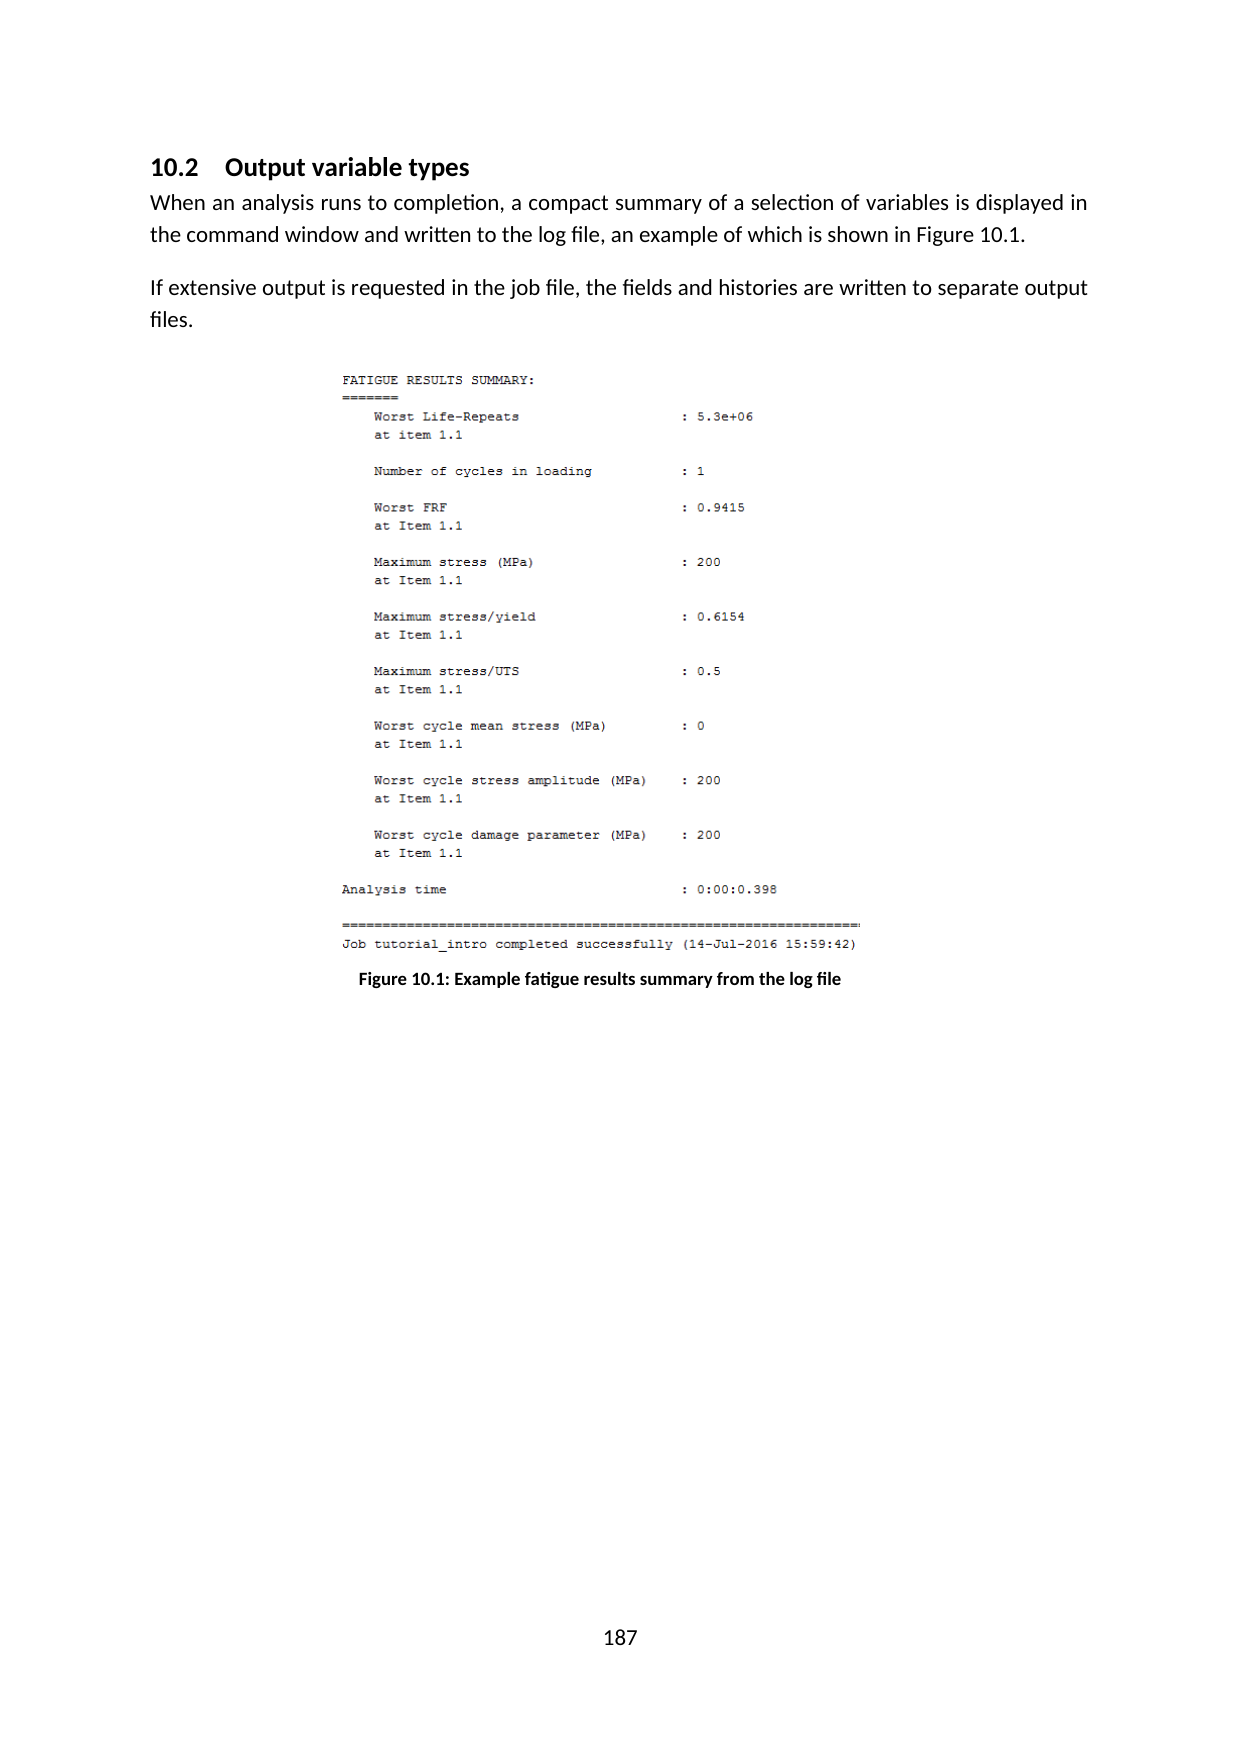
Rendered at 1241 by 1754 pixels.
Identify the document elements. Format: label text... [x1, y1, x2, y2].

text If extensive output is requested in the job file, the fields and histories are written to separate output files. [150, 273, 1090, 333]
text When an analysis runs to completion, a compact summary of a selection of variables is displayed in the command window and written to the log file, an example of which is shown in Figure 10.1. [150, 188, 1090, 248]
subtitle 10.2 Output variable types [150, 150, 1090, 183]
picture [340, 371, 860, 957]
